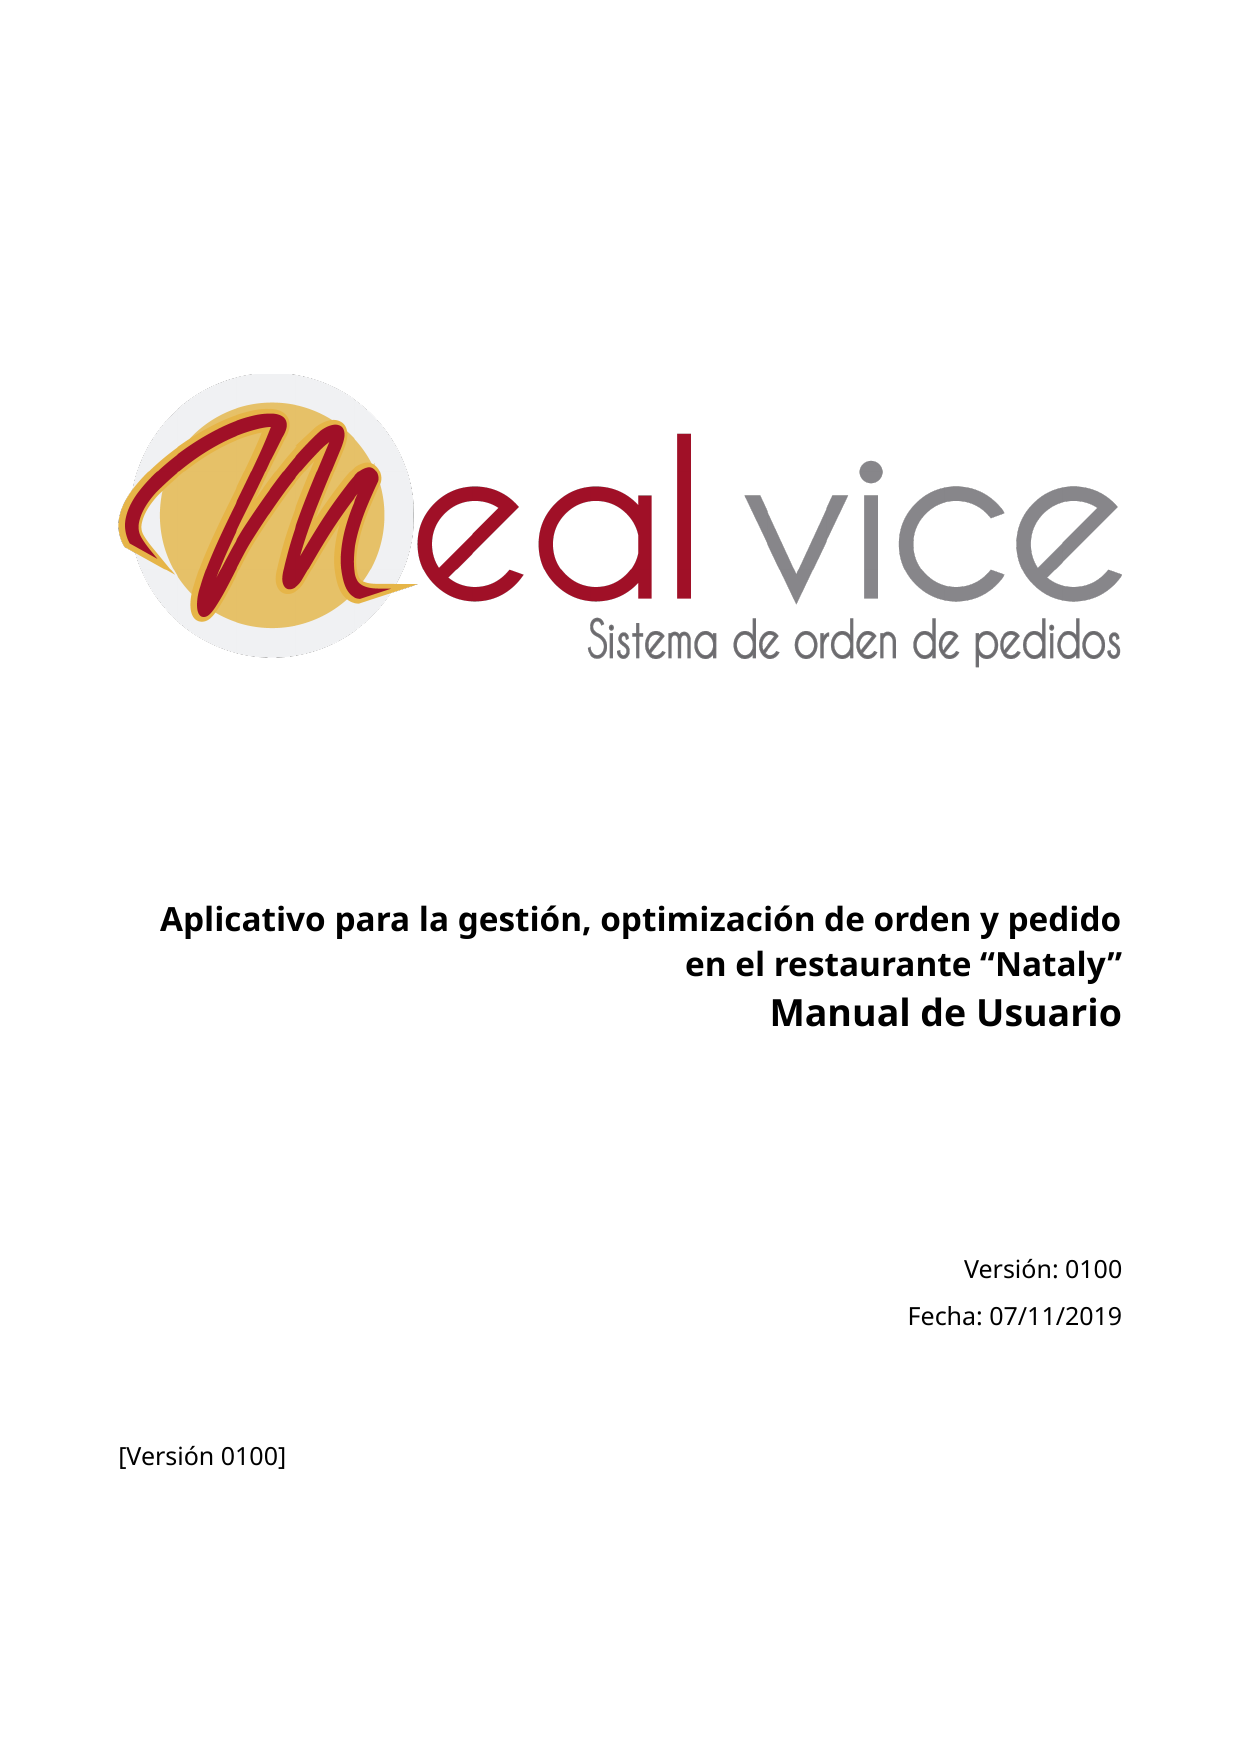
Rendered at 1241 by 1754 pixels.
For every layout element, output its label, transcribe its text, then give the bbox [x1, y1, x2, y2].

title Manual de Usuario [118, 986, 1122, 1037]
title Aplicativo para la gestión, optimización de orden y pedido en el restaurante “Nataly” [118, 896, 1122, 986]
text Fecha: 07/11/2019 [118, 1299, 1122, 1333]
text [Versión 0100] [118, 1438, 1122, 1472]
text Versión: 0100 [118, 1252, 1122, 1286]
picture [118, 374, 1122, 668]
